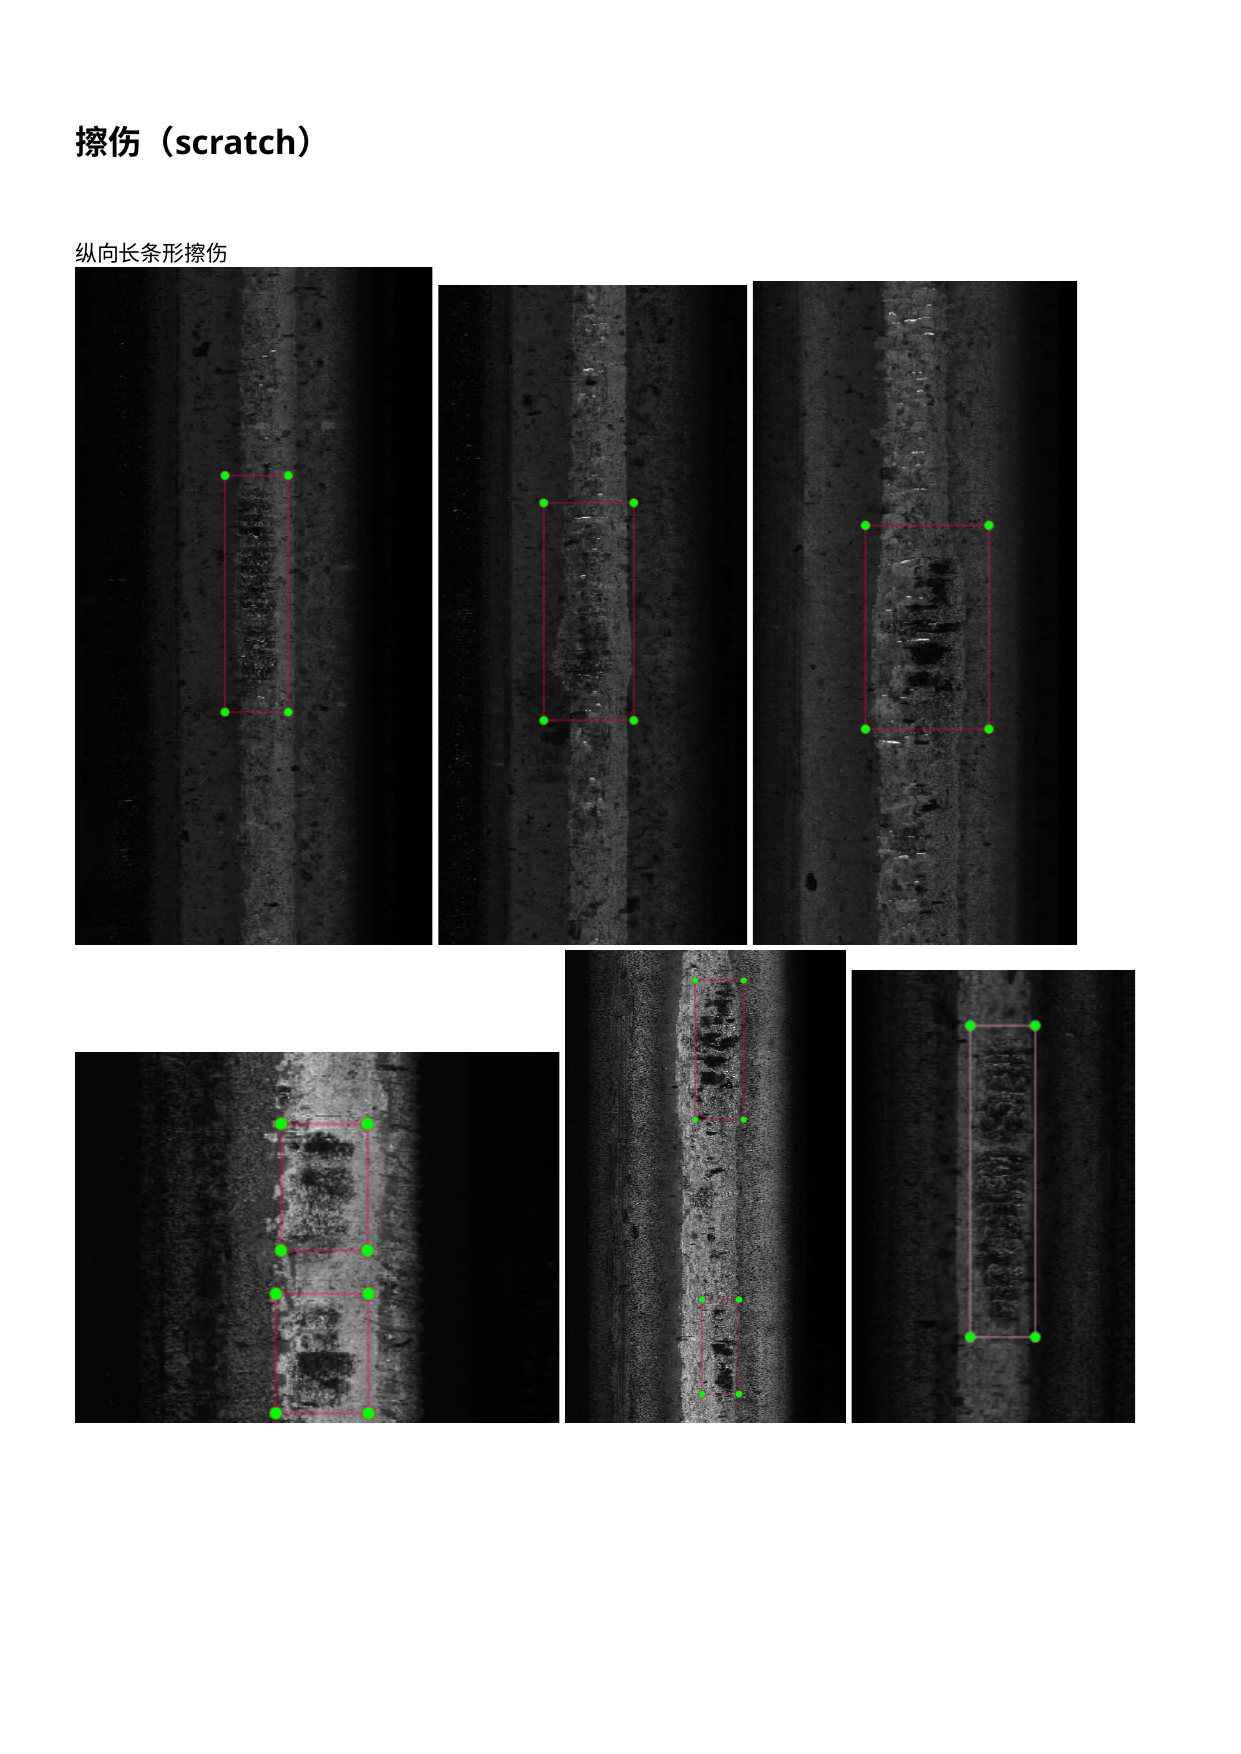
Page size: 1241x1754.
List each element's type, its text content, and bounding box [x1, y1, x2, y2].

picture [752, 281, 1078, 945]
picture [75, 267, 433, 945]
picture [565, 950, 846, 1423]
text 纵向长条形擦伤 [75, 235, 1165, 268]
subtitle 擦伤（scratch） [75, 108, 1165, 173]
picture [438, 285, 748, 945]
picture [851, 970, 1135, 1423]
picture [75, 1052, 560, 1423]
